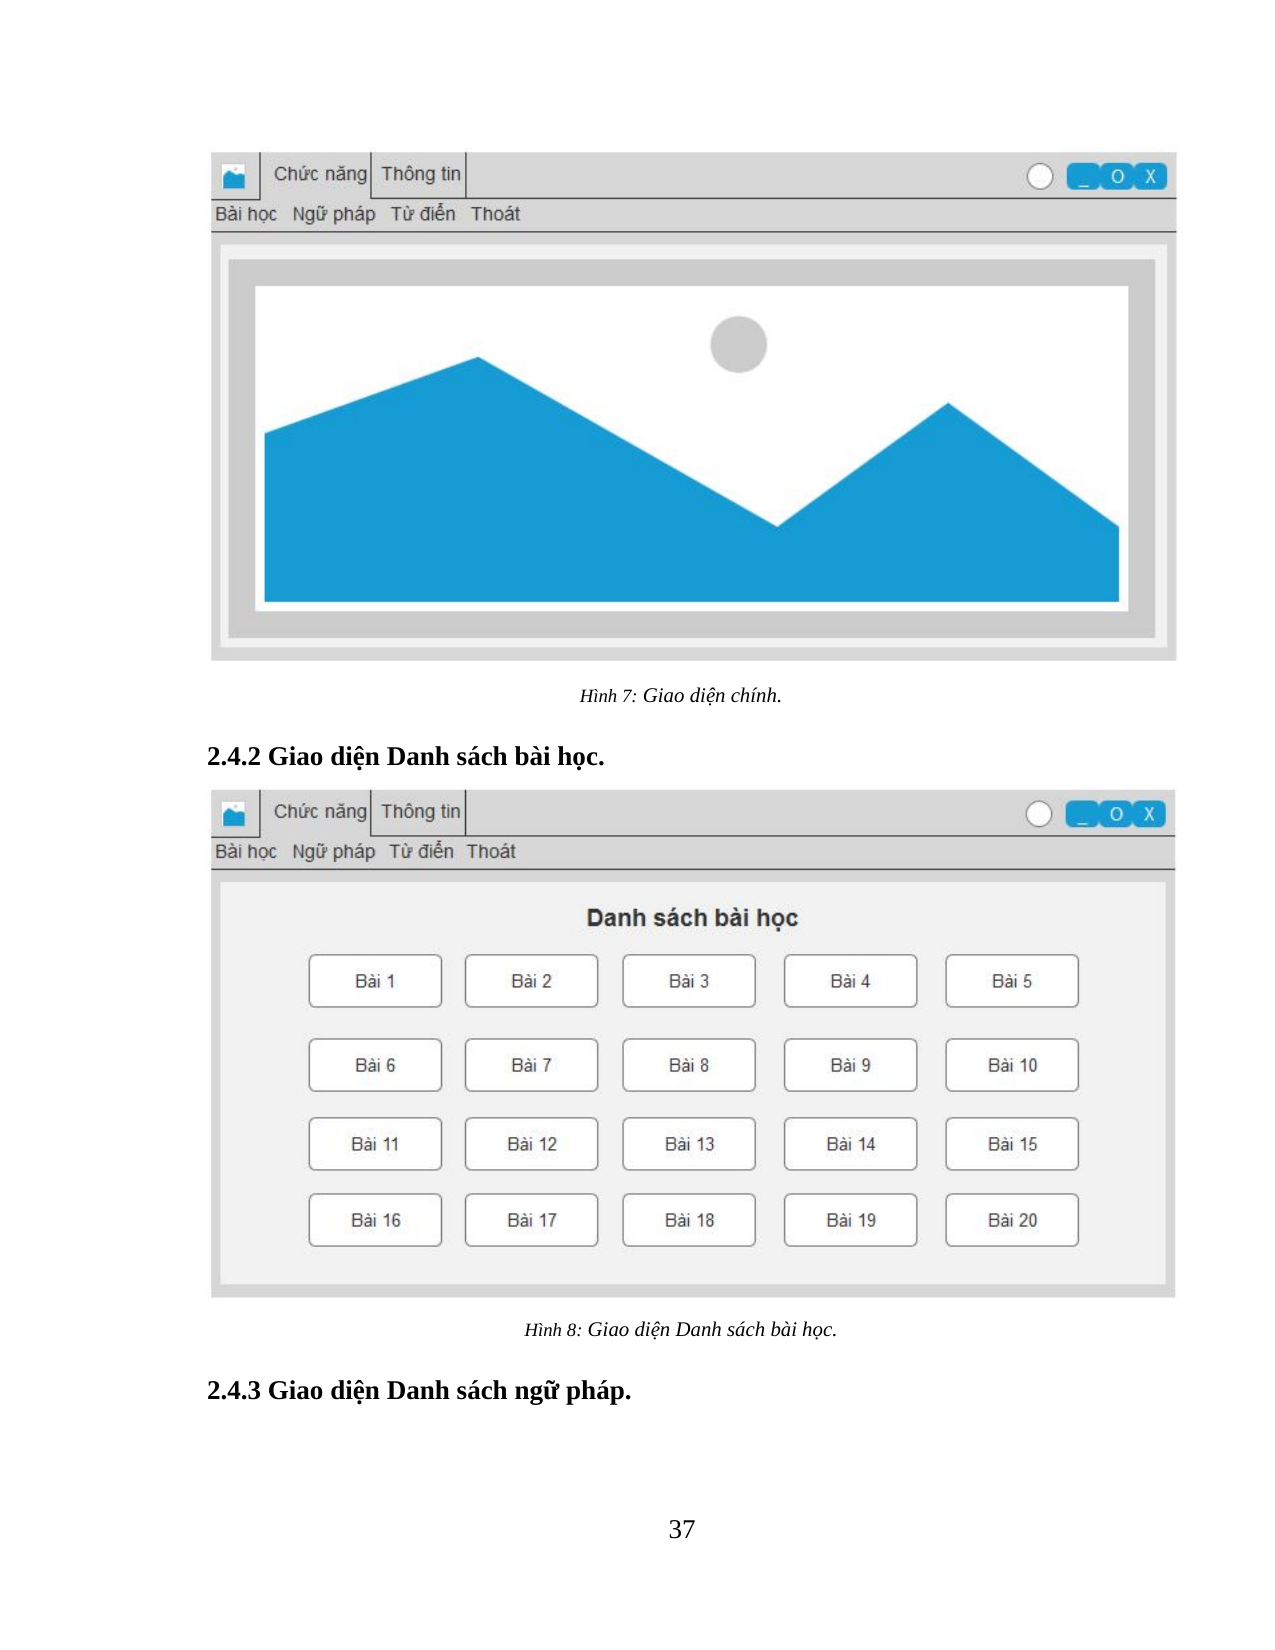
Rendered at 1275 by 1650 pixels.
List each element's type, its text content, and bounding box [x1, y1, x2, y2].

text 2.4.3 Giao diện Danh sách ngữ pháp. [207, 1374, 1157, 1405]
text 2.4.2 Giao diện Danh sách bài học. [207, 740, 1157, 771]
text Hình 8: Giao diện Danh sách bài học. [207, 1317, 1157, 1341]
picture [206, 147, 1182, 669]
picture [206, 786, 1182, 1303]
text Hình 7: Giao diện chính. [207, 683, 1157, 707]
